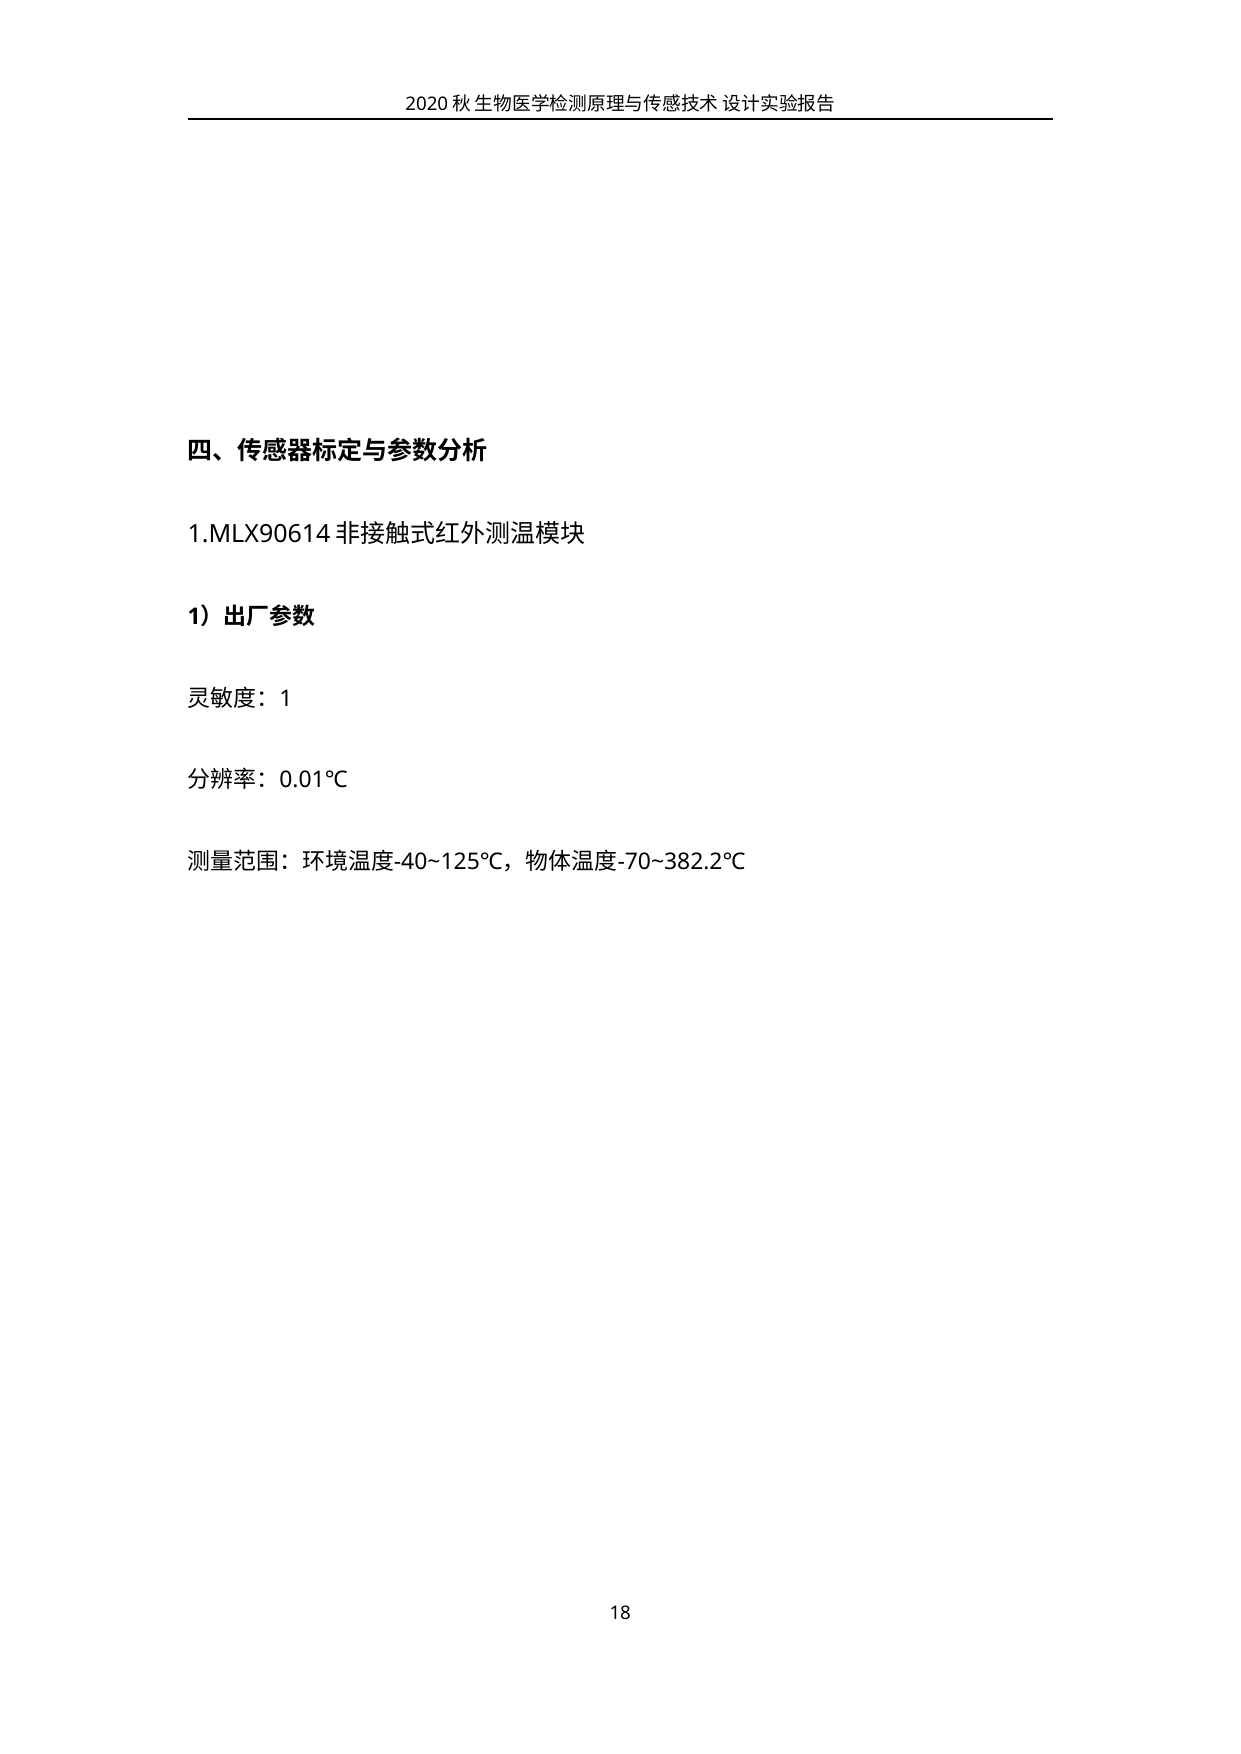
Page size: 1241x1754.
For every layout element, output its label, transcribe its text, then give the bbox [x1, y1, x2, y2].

text 分辨率：0.01℃ [187, 745, 1053, 810]
text 1.MLX90614非接触式红外测温模块 [187, 499, 1053, 564]
text 1）出厂参数 [187, 582, 1053, 647]
text 四、传感器标定与参数分析 [187, 416, 1053, 481]
text 灵敏度：1 [187, 664, 1053, 729]
text 测量范围：环境温度-40~125℃，物体温度-70~382.2℃ [187, 827, 1053, 892]
